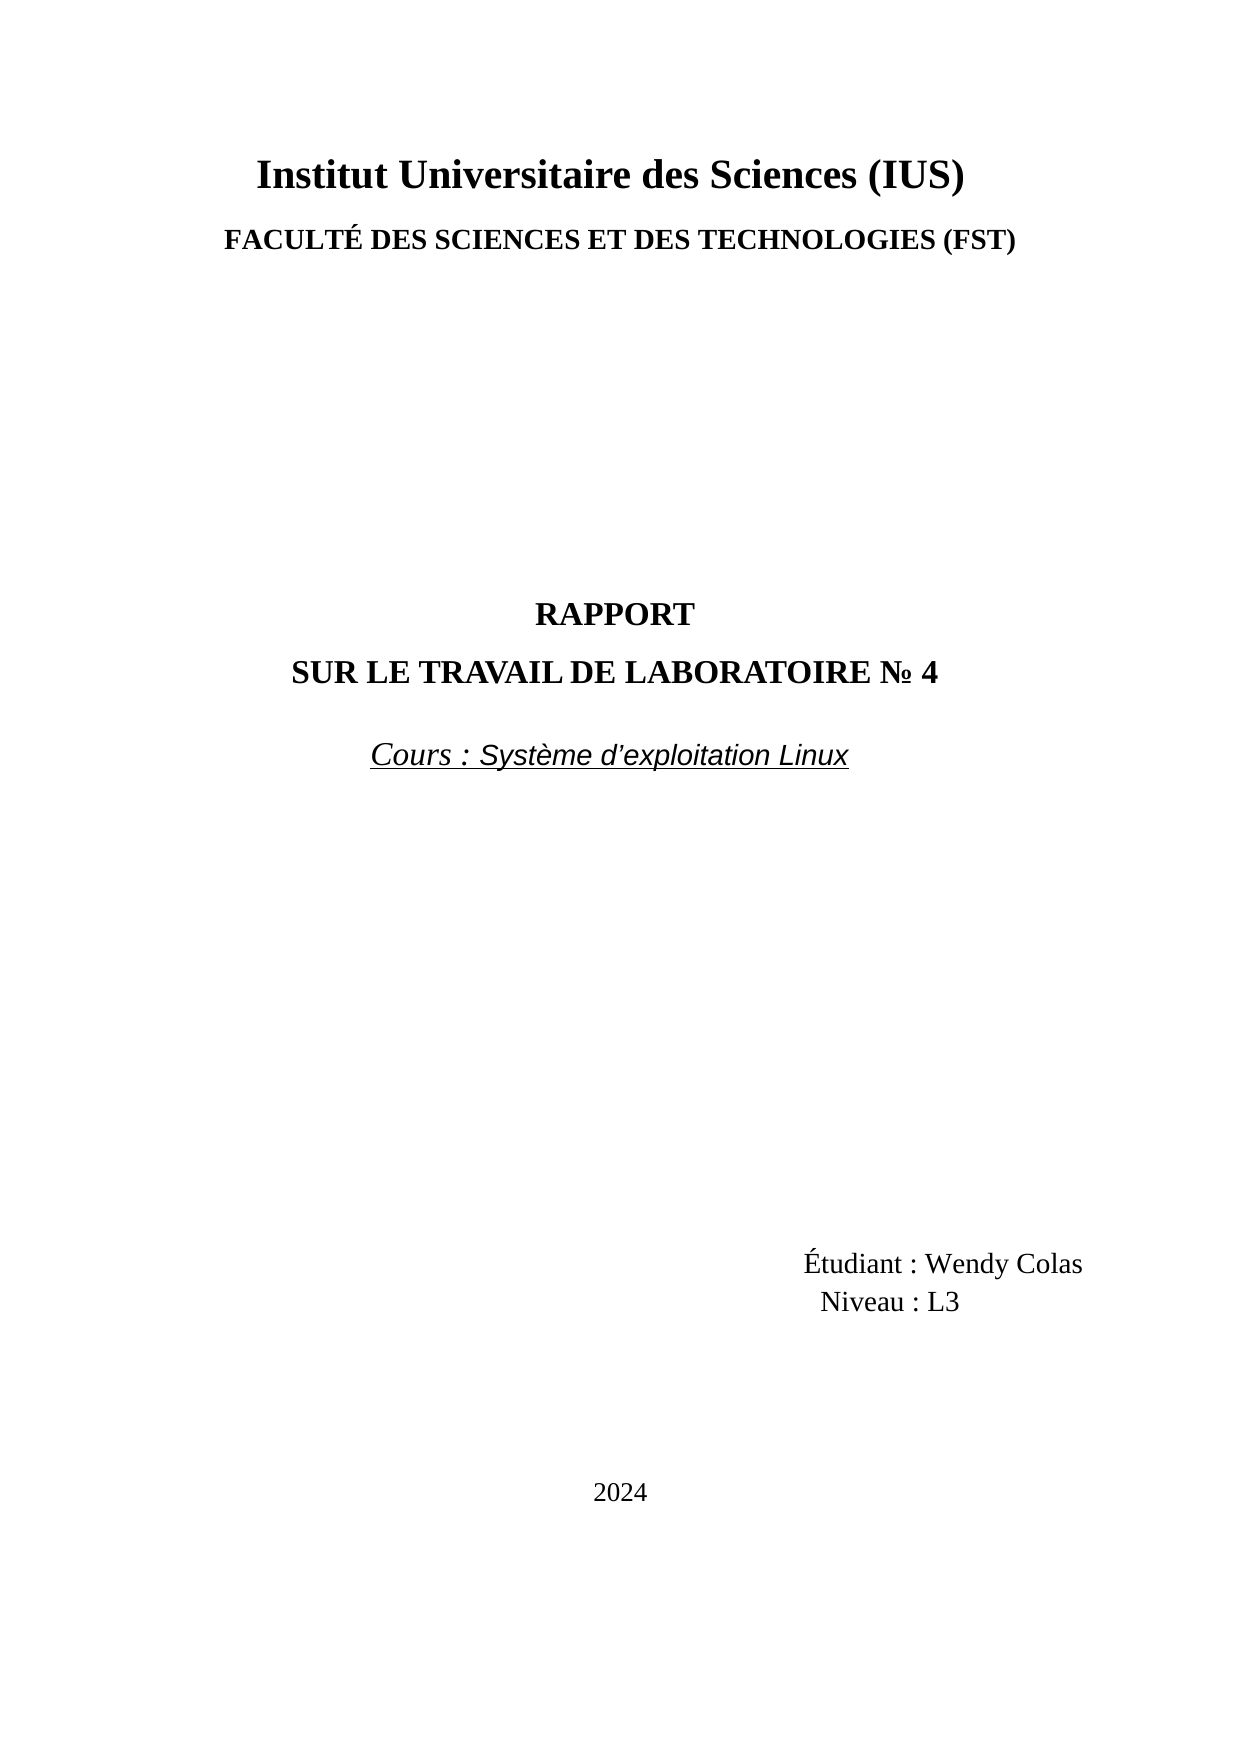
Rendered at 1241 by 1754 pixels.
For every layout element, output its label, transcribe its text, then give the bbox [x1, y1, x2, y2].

text Institut Universitaire des Sciences (IUS) [131, 150, 1090, 198]
subtitle Cours : Système d’exploitation Linux [131, 734, 1090, 773]
text Niveau : L3 [172, 1284, 1090, 1318]
text RAPPORT [131, 594, 1090, 633]
text 2024 [150, 1476, 1090, 1507]
text FACULTÉ DES SCIENCES ET DES TECHNOLOGIES (FST) [150, 222, 1090, 255]
text SUR LE TRAVAIL DE LABORATOIRE № 4 [131, 652, 1090, 690]
text Étudiant : Wendy Colas [150, 1246, 1083, 1279]
